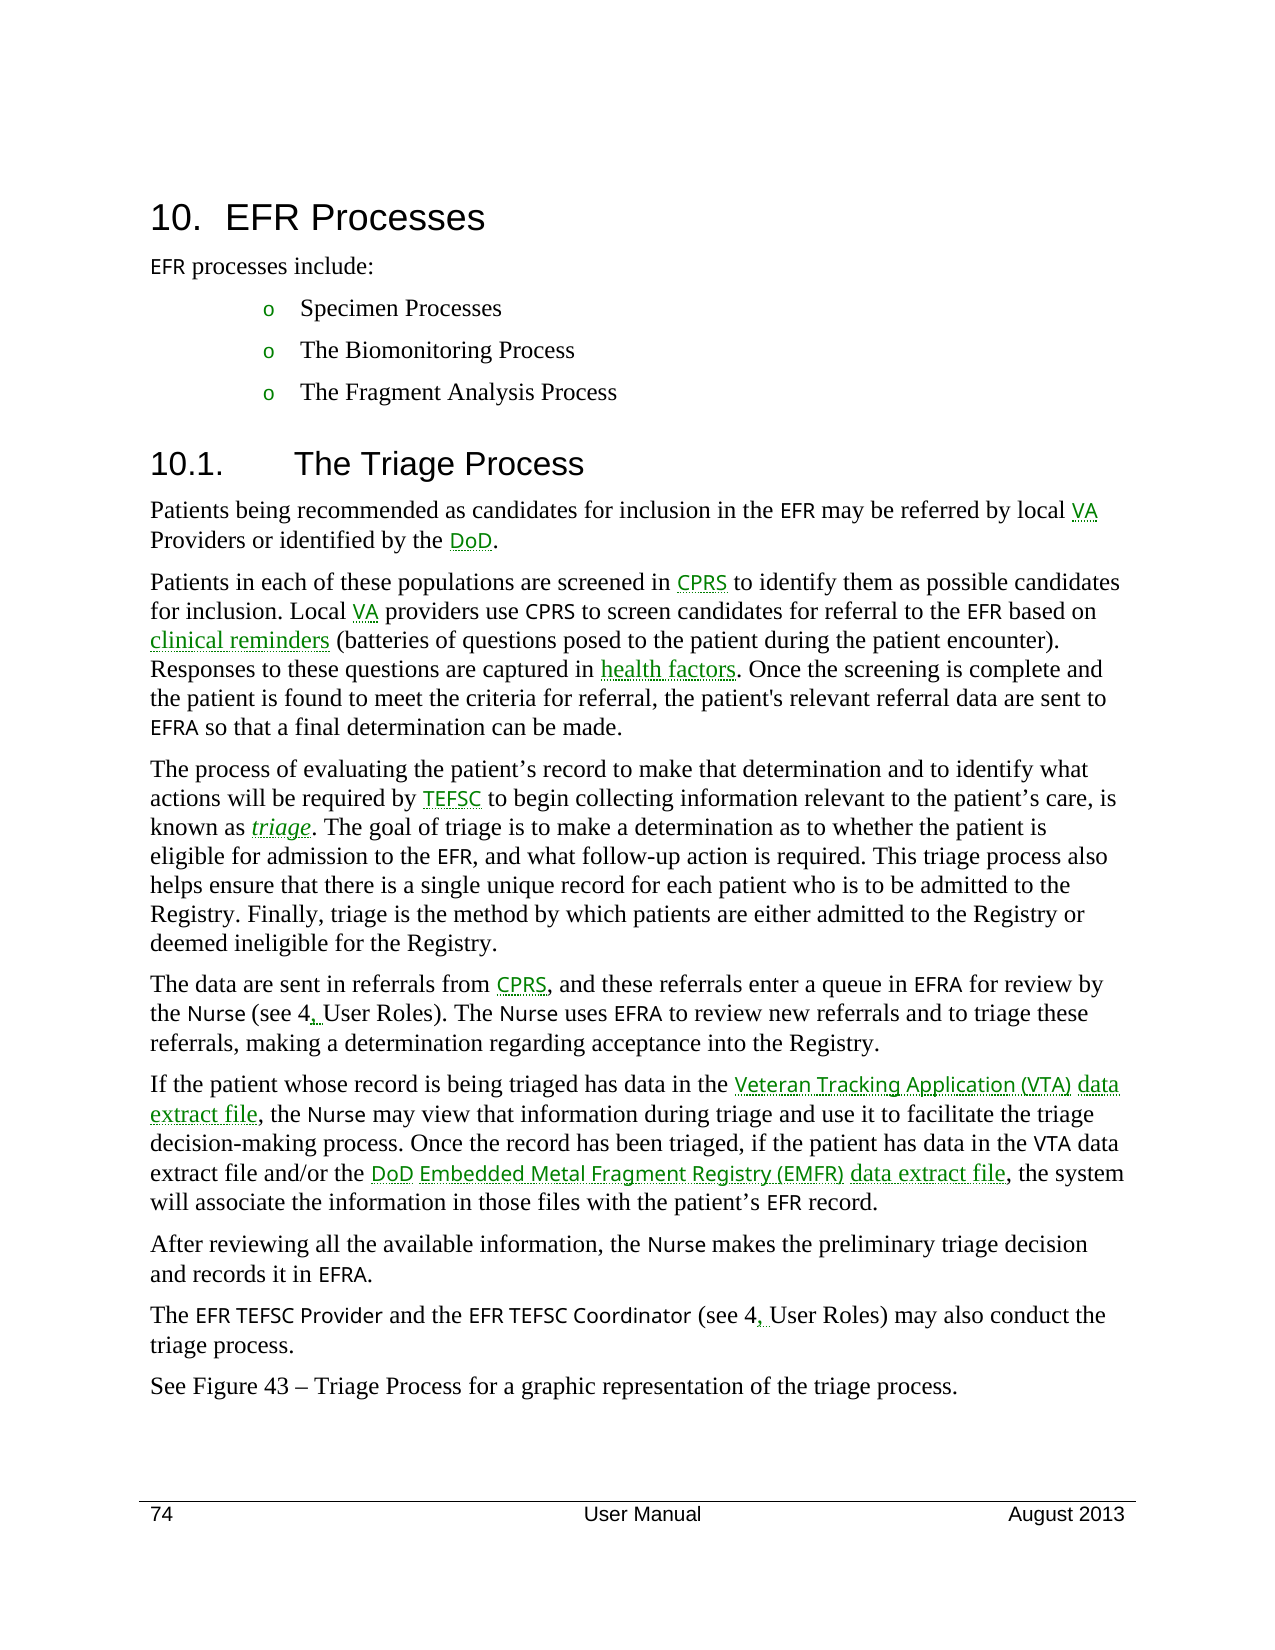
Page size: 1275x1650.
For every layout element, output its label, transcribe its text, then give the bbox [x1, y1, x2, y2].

text See Figure 43 – Triage Process for a graphic representation of the triage process. [150, 1371, 1125, 1400]
text After reviewing all the available information, the Nurse makes the preliminary triage decision and records it in EFRA. [150, 1229, 1125, 1288]
text The data are sent in referrals from CPRS, and these referrals enter a queue in EFRA for review by the Nurse (see 4, User Roles). The Nurse uses EFRA to review new referrals and to triage these referrals, making a determination regarding acceptance into the Registry. [150, 969, 1125, 1057]
subtitle The Triage Process [150, 444, 1125, 483]
text Patients being recommended as candidates for inclusion in the EFR may be referred by local VA Providers or identified by the DoD. [150, 495, 1125, 554]
text If the patient whose record is being triaged has data in the Veteran Tracking Application (VTA) data extract file, the Nurse may view that information during triage and use it to facilitate the triage decision-making process. Once the record has been triaged, if the patient has data in the VTA data extract file and/or the DoD Embedded Metal Fragment Registry (EMFR) data extract file, the system will associate the information in those files with the patient’s EFR record. [150, 1069, 1125, 1217]
list The Fragment Analysis Process [262, 377, 1125, 407]
subtitle EFR Processes [150, 195, 1125, 238]
list The Biomonitoring Process [262, 335, 1125, 365]
text The process of evaluating the patient’s record to make that determination and to identify what actions will be required by TEFSC to begin collecting information relevant to the patient’s care, is known as triage. The goal of triage is to make a determination as to whether the patient is eligible for admission to the EFR, and what follow-up action is required. This triage process also helps ensure that there is a single unique record for each patient who is to be admitted to the Registry. Finally, triage is the method by which patients are either admitted to the Registry or deemed ineligible for the Registry. [150, 754, 1125, 957]
text EFR processes include: [150, 251, 1125, 281]
text The EFR TEFSC Provider and the EFR TEFSC Coordinator (see 4, User Roles) may also conduct the triage process. [150, 1301, 1125, 1359]
text Patients in each of these populations are screened in CPRS to identify them as possible candidates for inclusion. Local VA providers use CPRS to screen candidates for referral to the EFR based on clinical reminders (batteries of questions posed to the patient during the patient encounter). Responses to these questions are captured in health factors. Once the screening is complete and the patient is found to meet the criteria for referral, the patient's relevant referral data are sent to EFRA so that a final determination can be made. [150, 567, 1125, 741]
list Specimen Processes [262, 293, 1125, 323]
